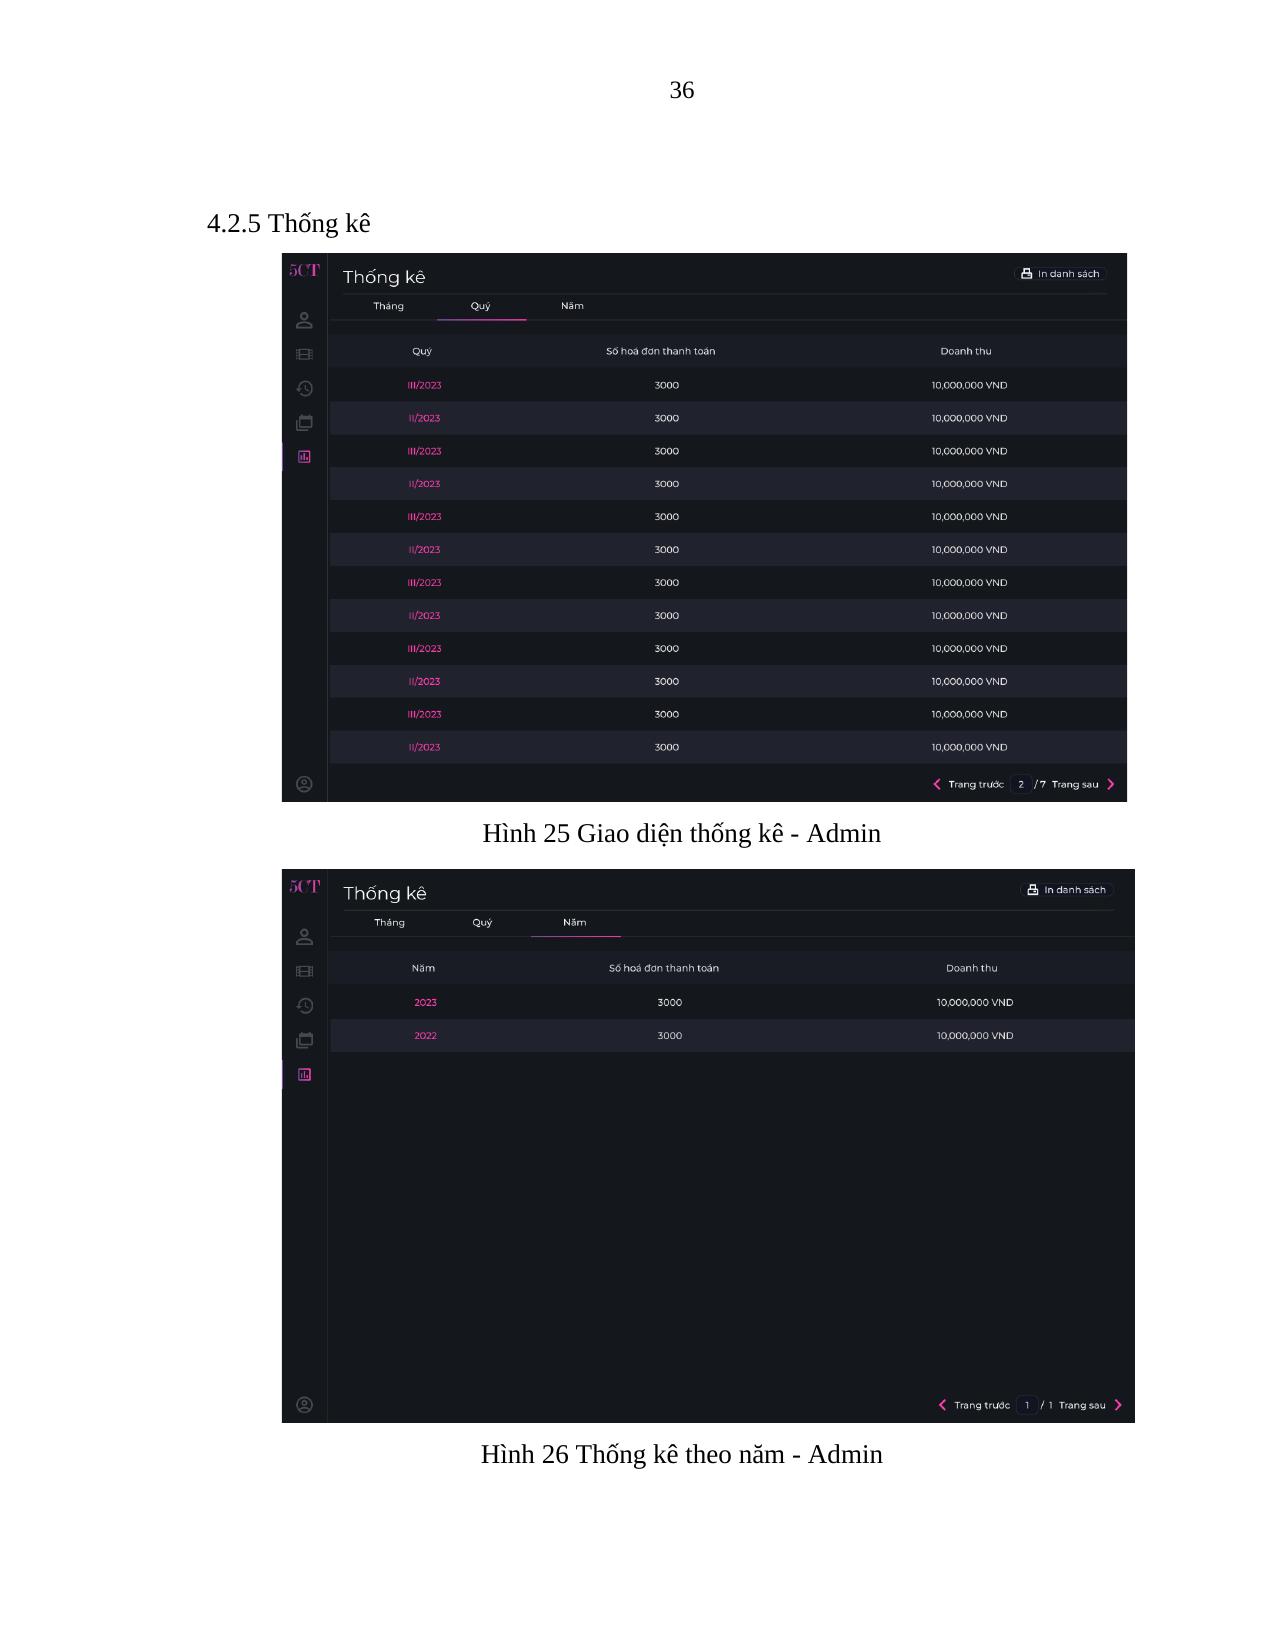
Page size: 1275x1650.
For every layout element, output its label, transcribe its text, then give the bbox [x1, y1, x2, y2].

picture [281, 253, 1128, 802]
picture [281, 869, 1135, 1423]
text 4.2.5 Thống kê [207, 207, 1157, 238]
